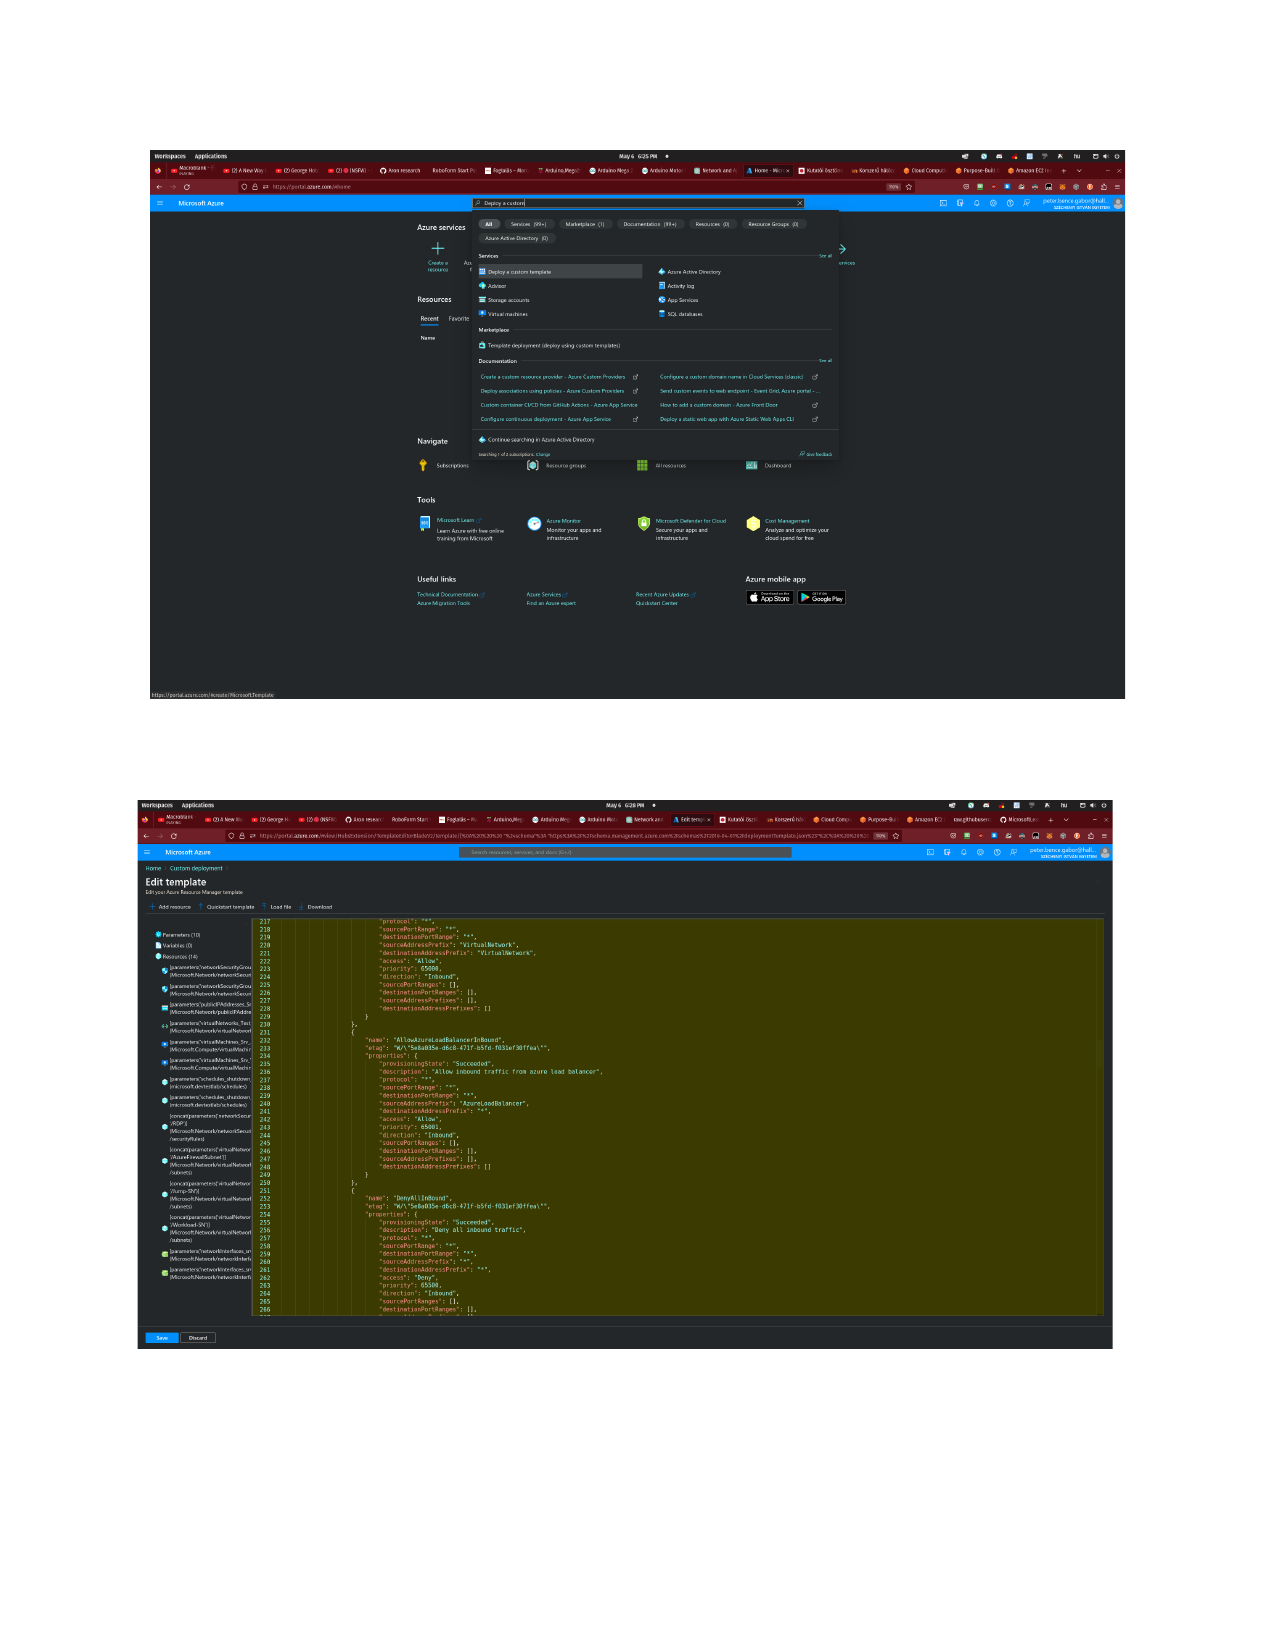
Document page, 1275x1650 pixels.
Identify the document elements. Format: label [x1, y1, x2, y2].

picture [150, 150, 1125, 699]
picture [137, 800, 1113, 1349]
